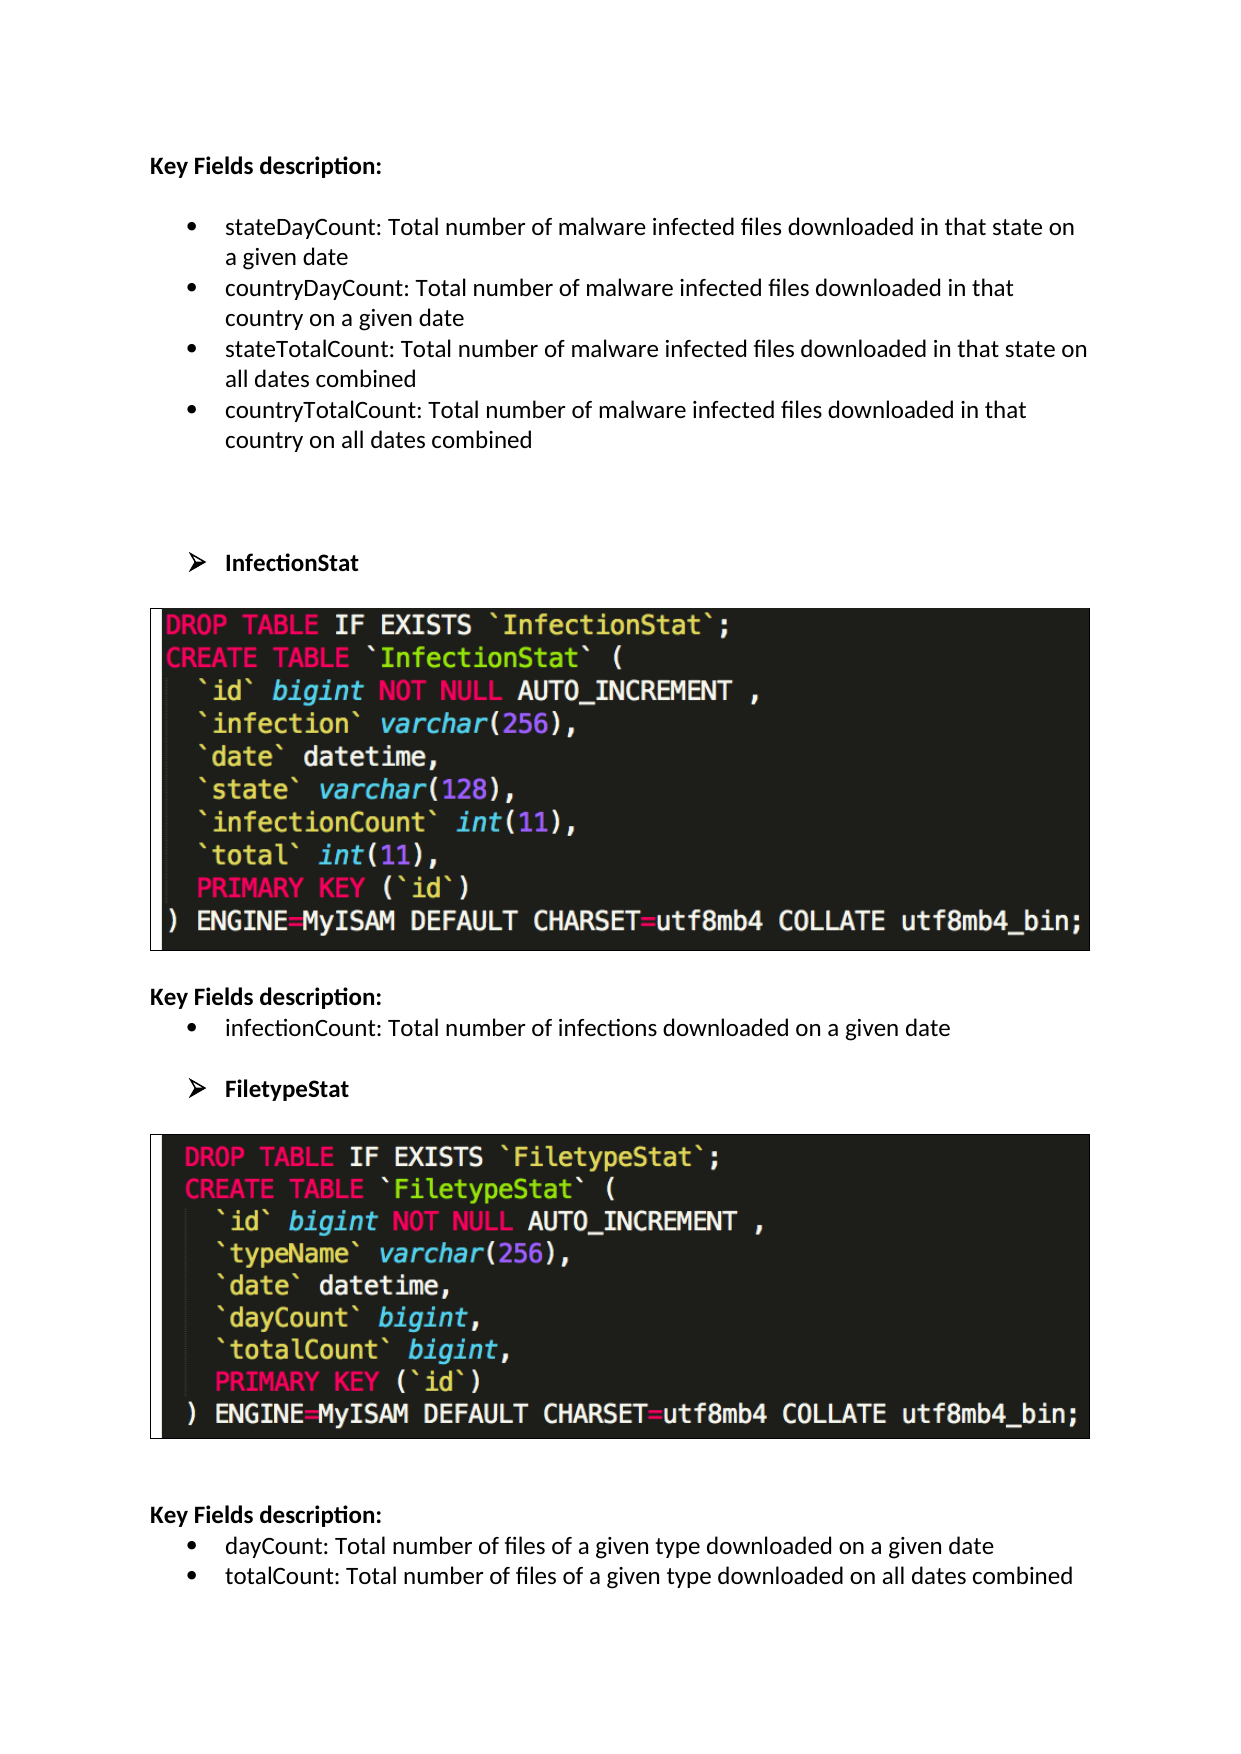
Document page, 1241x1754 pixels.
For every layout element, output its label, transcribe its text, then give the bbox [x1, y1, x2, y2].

list FiletypeStat [187, 1073, 1090, 1103]
text Key Fields description: [150, 150, 1090, 181]
picture [161, 608, 1089, 950]
list countryTotalCount: Total number of malware infected files downloaded in that country on all dates combined [187, 394, 1090, 455]
table_header [151, 609, 161, 950]
text Key Fields description: [150, 1499, 1090, 1530]
list dayCount: Total number of files of a given type downloaded on a given date [187, 1530, 1090, 1561]
table_header [151, 1135, 161, 1437]
list stateDayCount: Total number of malware infected files downloaded in that state on a given date [187, 211, 1090, 272]
list totalCount: Total number of files of a given type downloaded on all dates combined [187, 1561, 1090, 1591]
list InfectionStat [187, 547, 1090, 577]
picture [161, 1135, 1089, 1438]
list infectionCount: Total number of infections downloaded on a given date [187, 1012, 1090, 1042]
list stateTotalCount: Total number of malware infected files downloaded in that state on all dates combined [187, 333, 1090, 394]
text Key Fields description: [150, 981, 1090, 1012]
list countryDayCount: Total number of malware infected files downloaded in that country on a given date [187, 272, 1090, 333]
